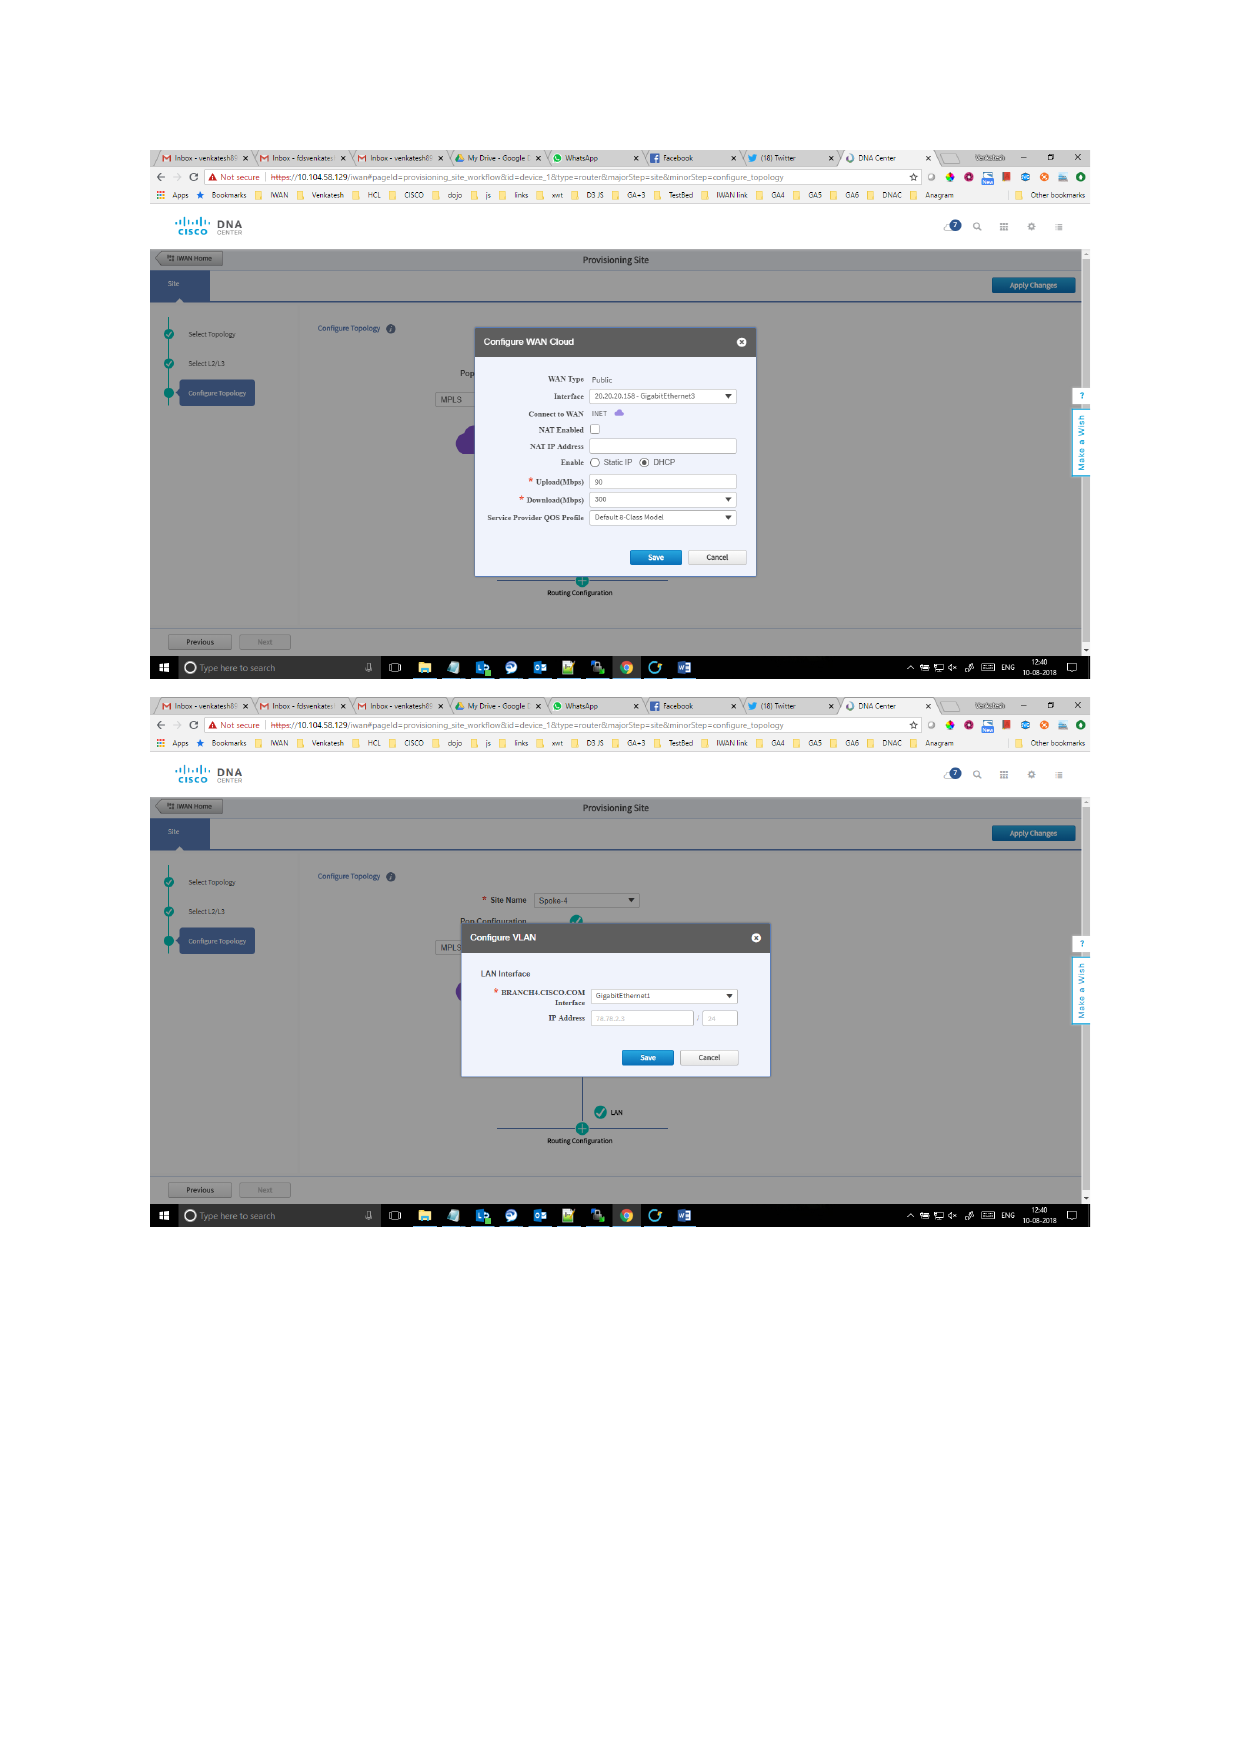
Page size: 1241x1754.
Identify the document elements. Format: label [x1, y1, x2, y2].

picture [150, 697, 1091, 1227]
picture [150, 150, 1091, 679]
